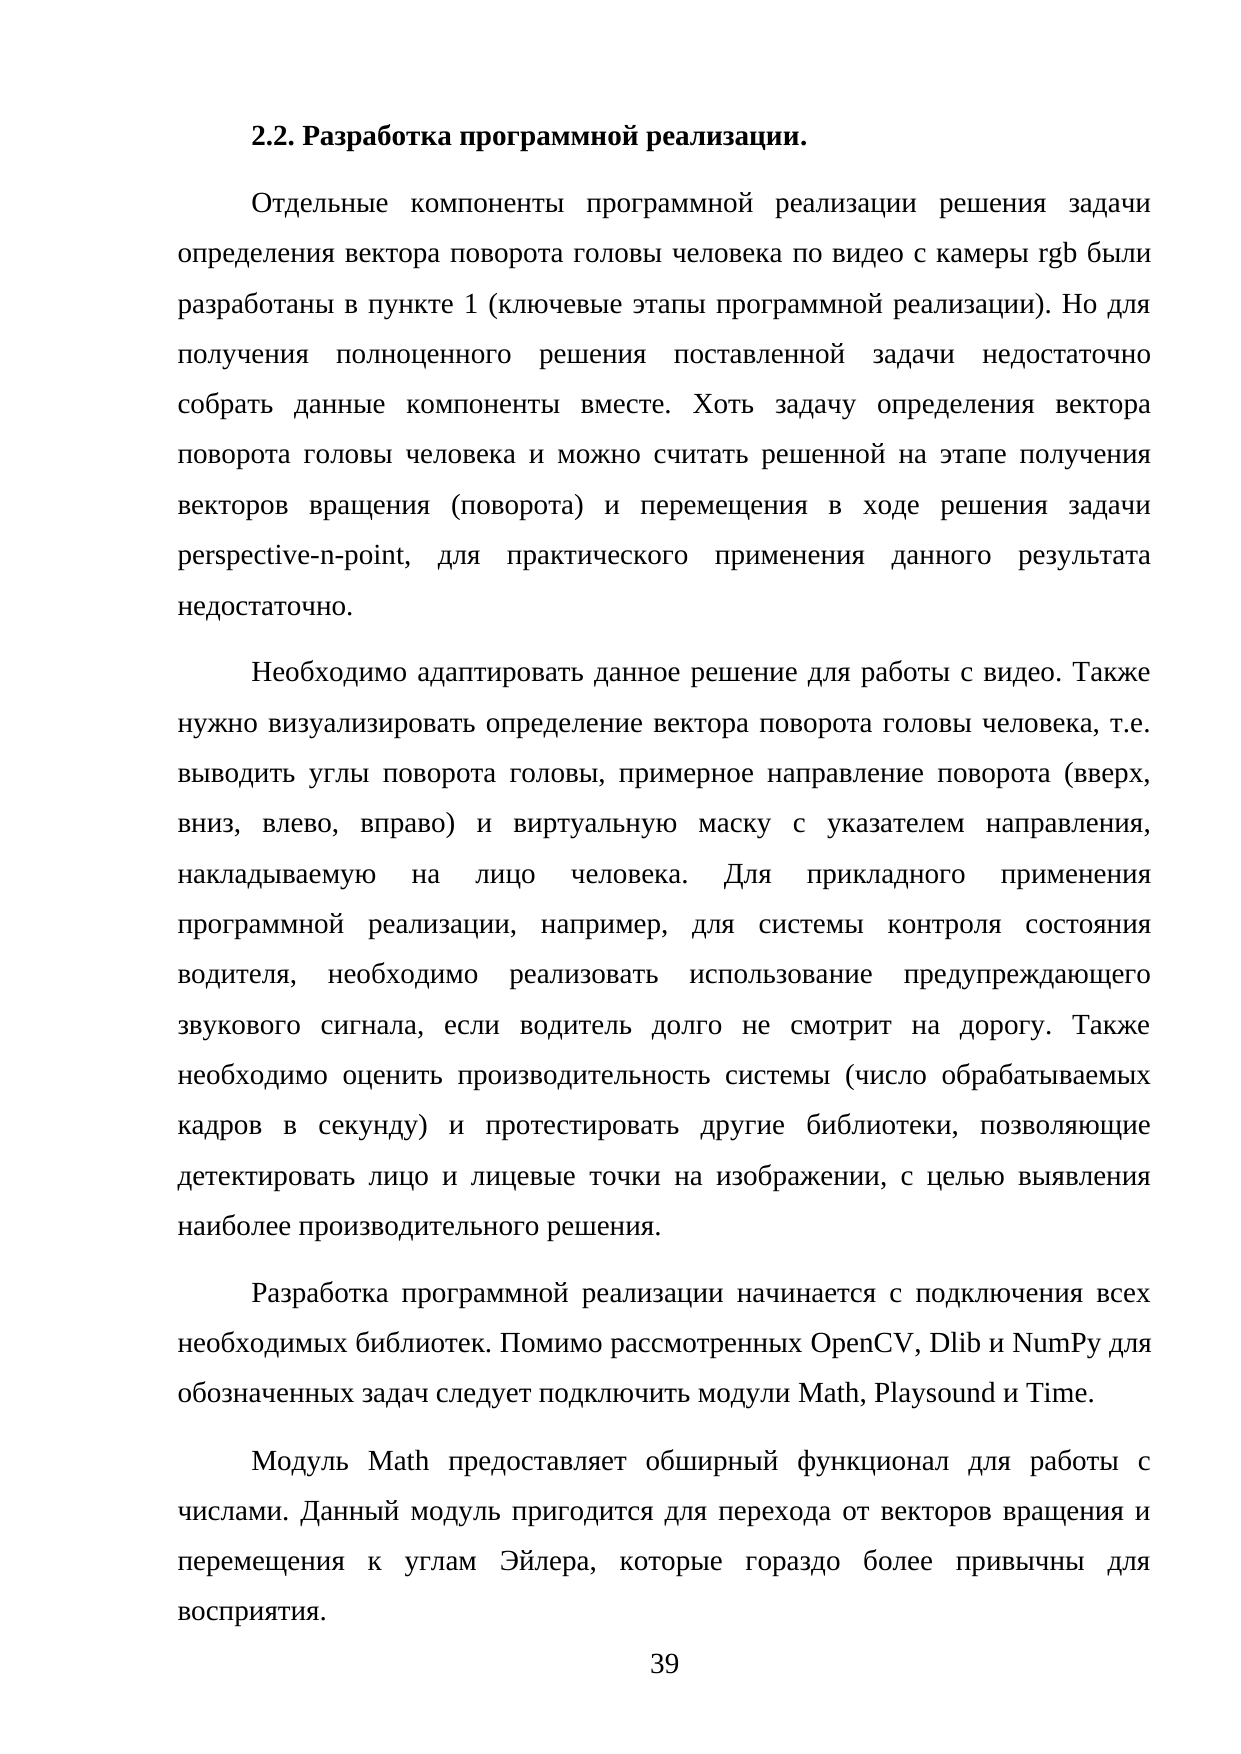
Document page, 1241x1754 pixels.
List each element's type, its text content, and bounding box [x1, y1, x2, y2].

text 2.2. Разработка программной реализации. [177, 118, 1152, 152]
text Необходимо адаптировать данное решение для работы с видео. Также нужно визуализировать определение вектора поворота головы человека, т.е. выводить углы поворота головы, примерное направление поворота (вверх, вниз, влево, вправо) и виртуальную маску с указателем направления, накладываемую на лицо человека. Для прикладного применения программной реализации, например, для системы контроля состояния водителя, необходимо реализовать использование предупреждающего звукового сигнала, если водитель долго не смотрит на дорогу. Также необходимо оценить производительность системы (число обрабатываемых кадров в секунду) и протестировать другие библиотеки, позволяющие детектировать лицо и лицевые точки на изображении, с целью выявления наиболее производительного решения. [177, 654, 1152, 1242]
text Отдельные компоненты программной реализации решения задачи определения вектора поворота головы человека по видео с камеры rgb были разработаны в пункте 1 (ключевые этапы программной реализации). Но для получения полноценного решения поставленной задачи недостаточно собрать данные компоненты вместе. Хоть задачу определения вектора поворота головы человека и можно считать решенной на этапе получения векторов вращения (поворота) и перемещения в ходе решения задачи perspective-n-point, для практического применения данного результата недостаточно. [177, 185, 1152, 621]
text Модуль Math предоставляет обширный функционал для работы с числами. Данный модуль пригодится для перехода от векторов вращения и перемещения к углам Эйлера, которые гораздо более привычны для восприятия. [177, 1443, 1152, 1627]
text Разработка программной реализации начинается с подключения всех необходимых библиотек. Помимо рассмотренных OpenCV, Dlib и NumPy для обозначенных задач следует подключить модули Math, Playsound и Time. [177, 1275, 1152, 1409]
